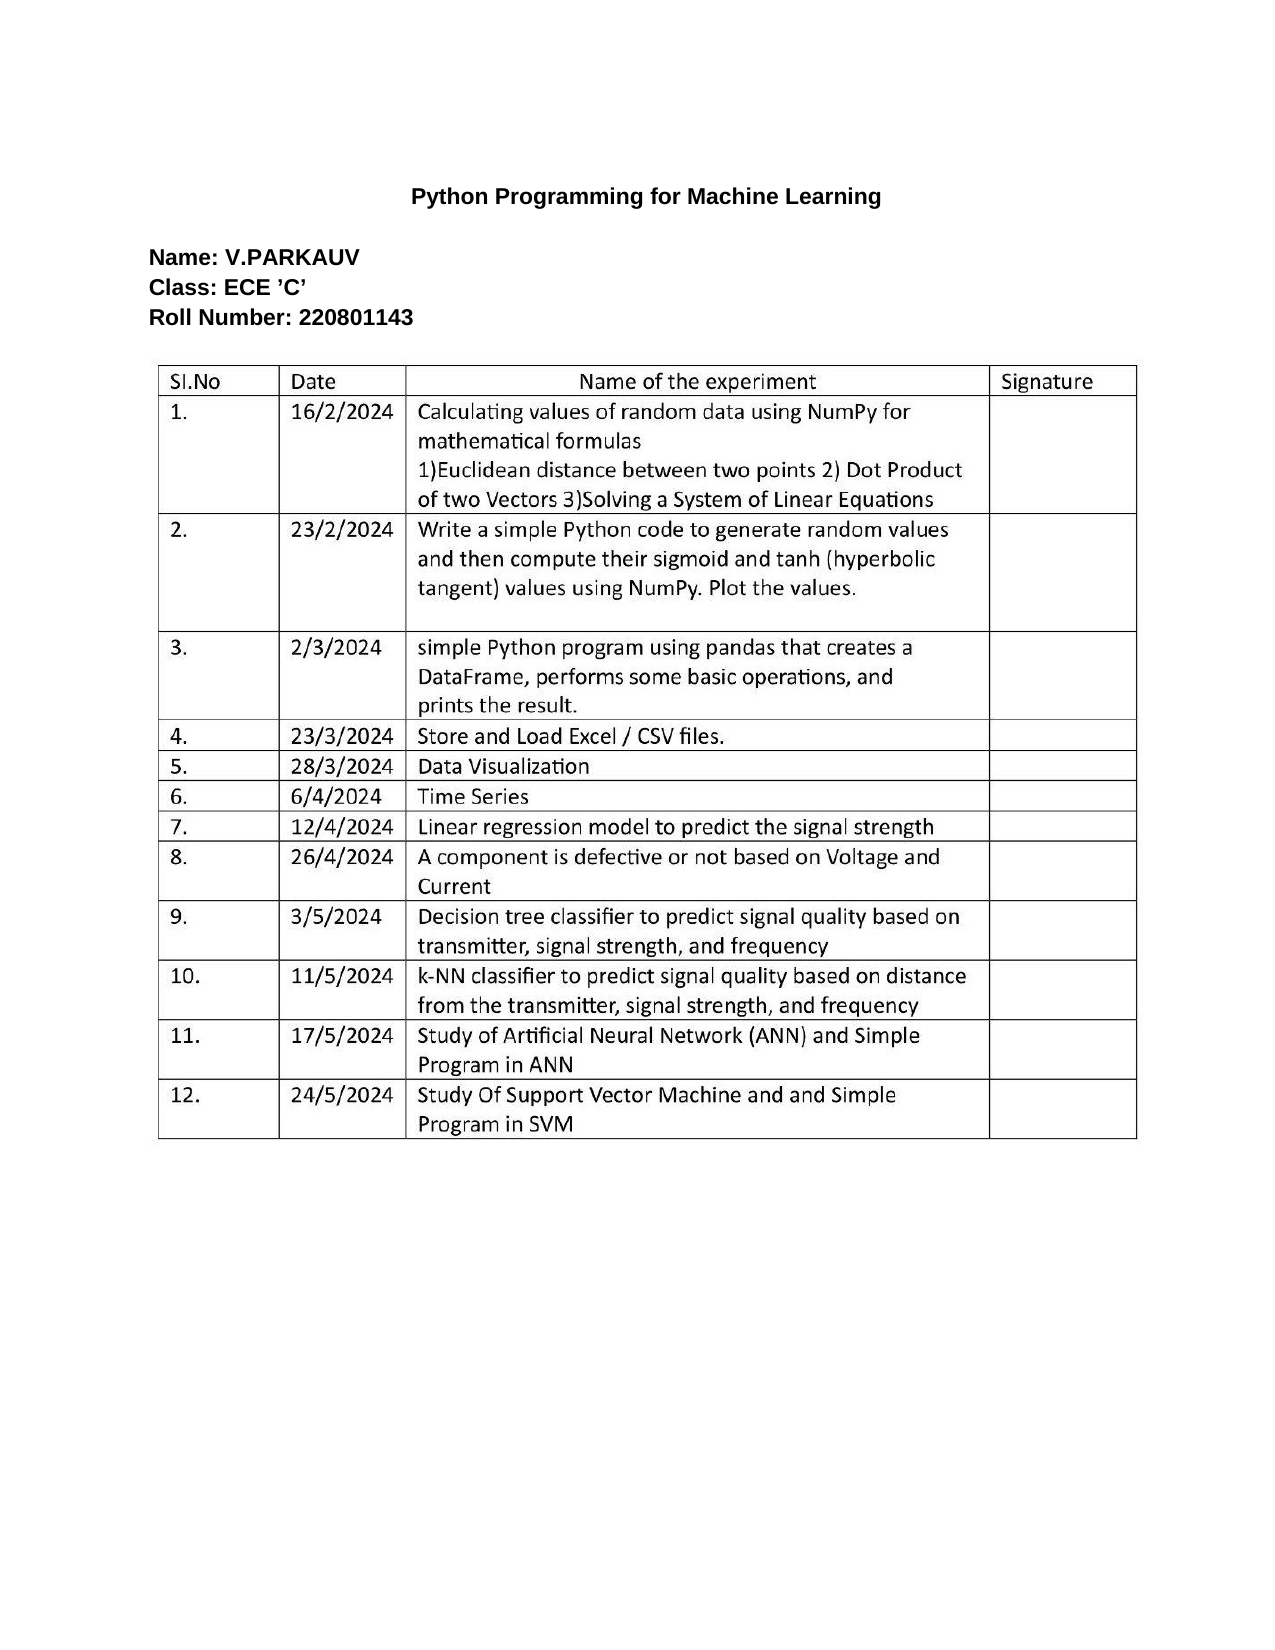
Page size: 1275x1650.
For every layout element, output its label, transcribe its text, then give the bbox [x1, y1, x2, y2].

text Name: V.PARKAUV [148, 244, 1144, 270]
text Class: ECE ’C’ [148, 274, 1144, 300]
text Roll Number: 220801143 [148, 304, 1144, 330]
text Python Programming for Machine Learning [150, 183, 1143, 209]
picture [150, 333, 1143, 1190]
